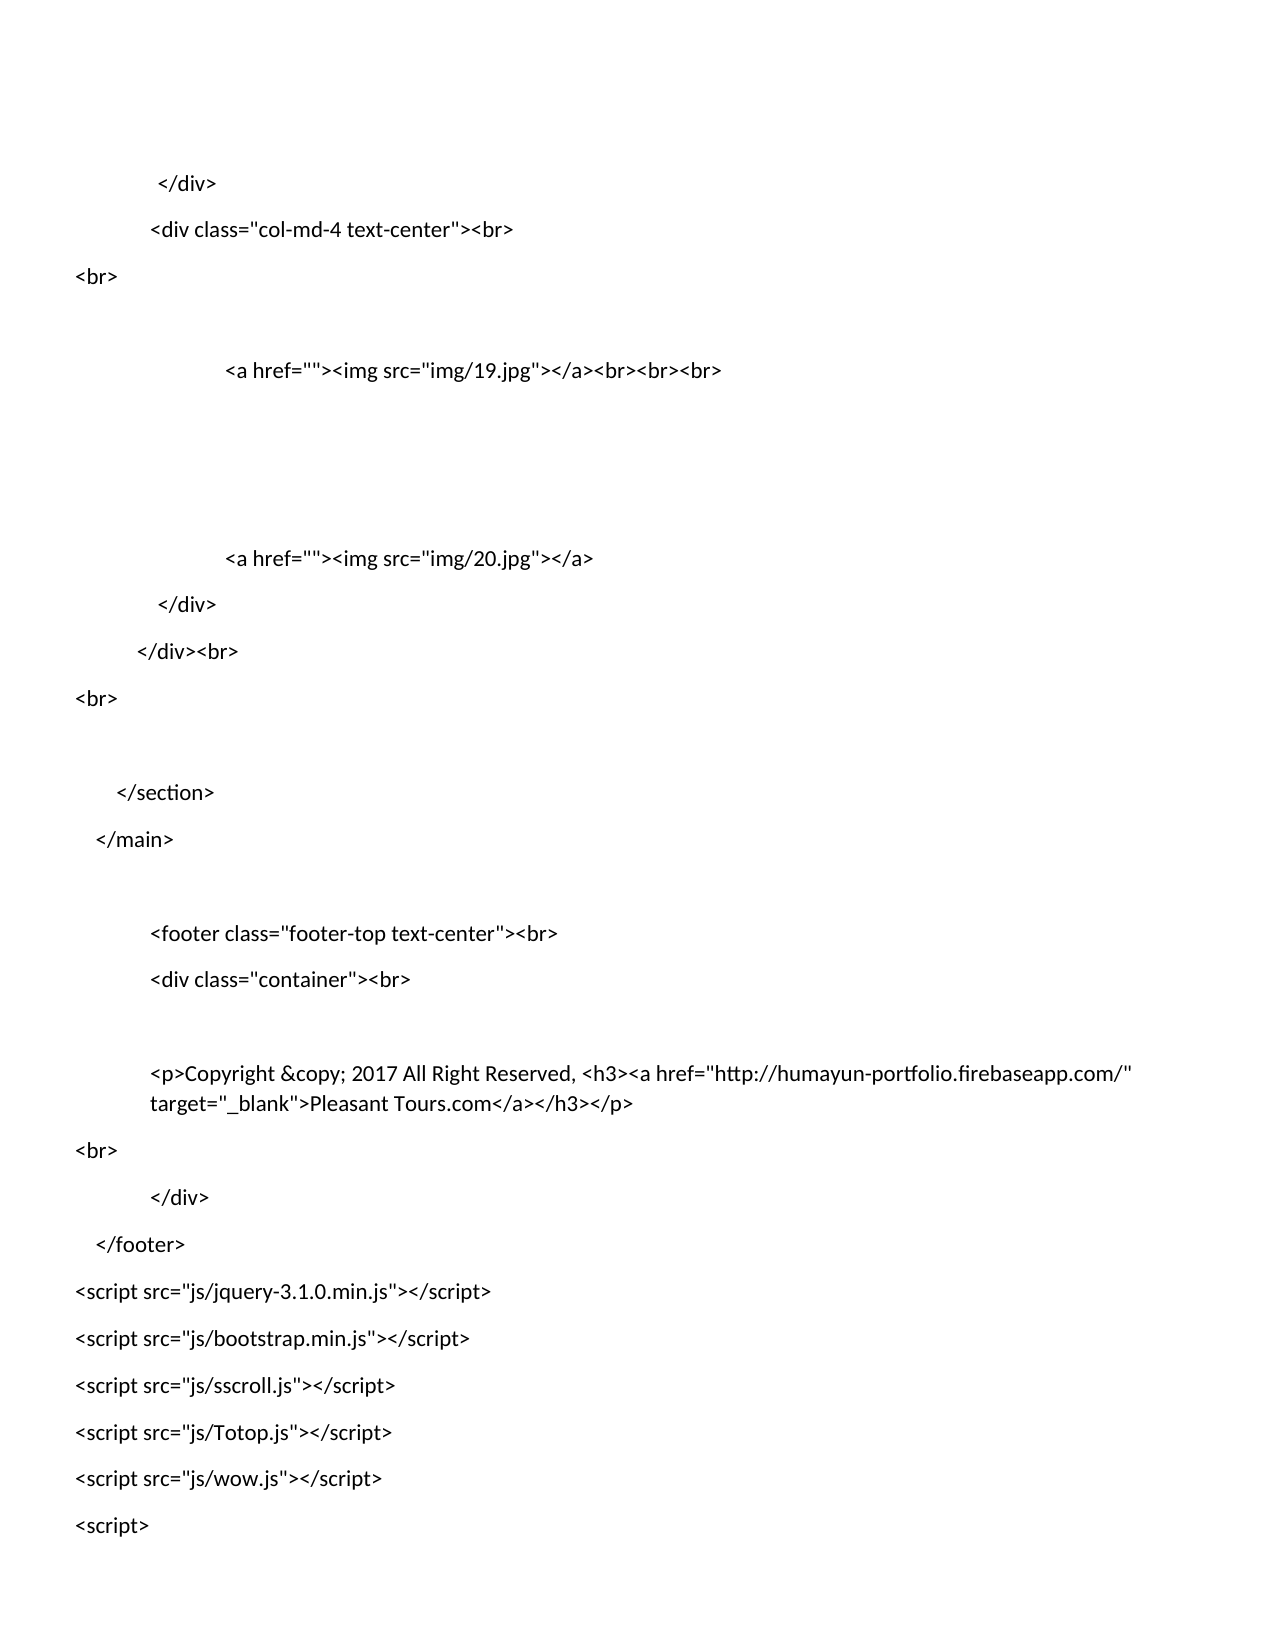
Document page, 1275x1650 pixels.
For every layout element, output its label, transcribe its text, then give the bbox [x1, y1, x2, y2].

text </div> [75, 591, 1200, 619]
text <script src="js/Totop.js"></script> [75, 1418, 1200, 1446]
text <a href=""><img src="img/19.jpg"></a><br><br><br> [75, 356, 1200, 384]
text <a href=""><img src="img/20.jpg"></a> [75, 544, 1200, 572]
text <script src="js/wow.js"></script> [75, 1464, 1200, 1493]
text <p>Copyright &copy; 2017 All Right Reserved, <h3><a href="http://humayun-portfolio.firebaseapp.com/" target="_blank">Pleasant Tours.com</a></h3></p> [75, 1059, 1200, 1118]
text <div class="col-md-4 text-center"><br> [75, 216, 1200, 244]
text </main> [75, 825, 1200, 853]
text <footer class="footer-top text-center"><br> [75, 919, 1200, 947]
text </footer> [75, 1230, 1200, 1258]
text <script src="js/sscroll.js"></script> [75, 1371, 1200, 1399]
text </div> [75, 169, 1200, 197]
text <div class="container"><br> [75, 966, 1200, 994]
text </div><br> [75, 637, 1200, 666]
text </section> [75, 778, 1200, 806]
text <script src="js/bootstrap.min.js"></script> [75, 1324, 1200, 1352]
text <br> [75, 262, 1200, 291]
text <br> [75, 1136, 1200, 1164]
text </div> [75, 1183, 1200, 1211]
text <script> [75, 1511, 1200, 1539]
text <br> [75, 684, 1200, 712]
text <script src="js/jquery-3.1.0.min.js"></script> [75, 1277, 1200, 1305]
